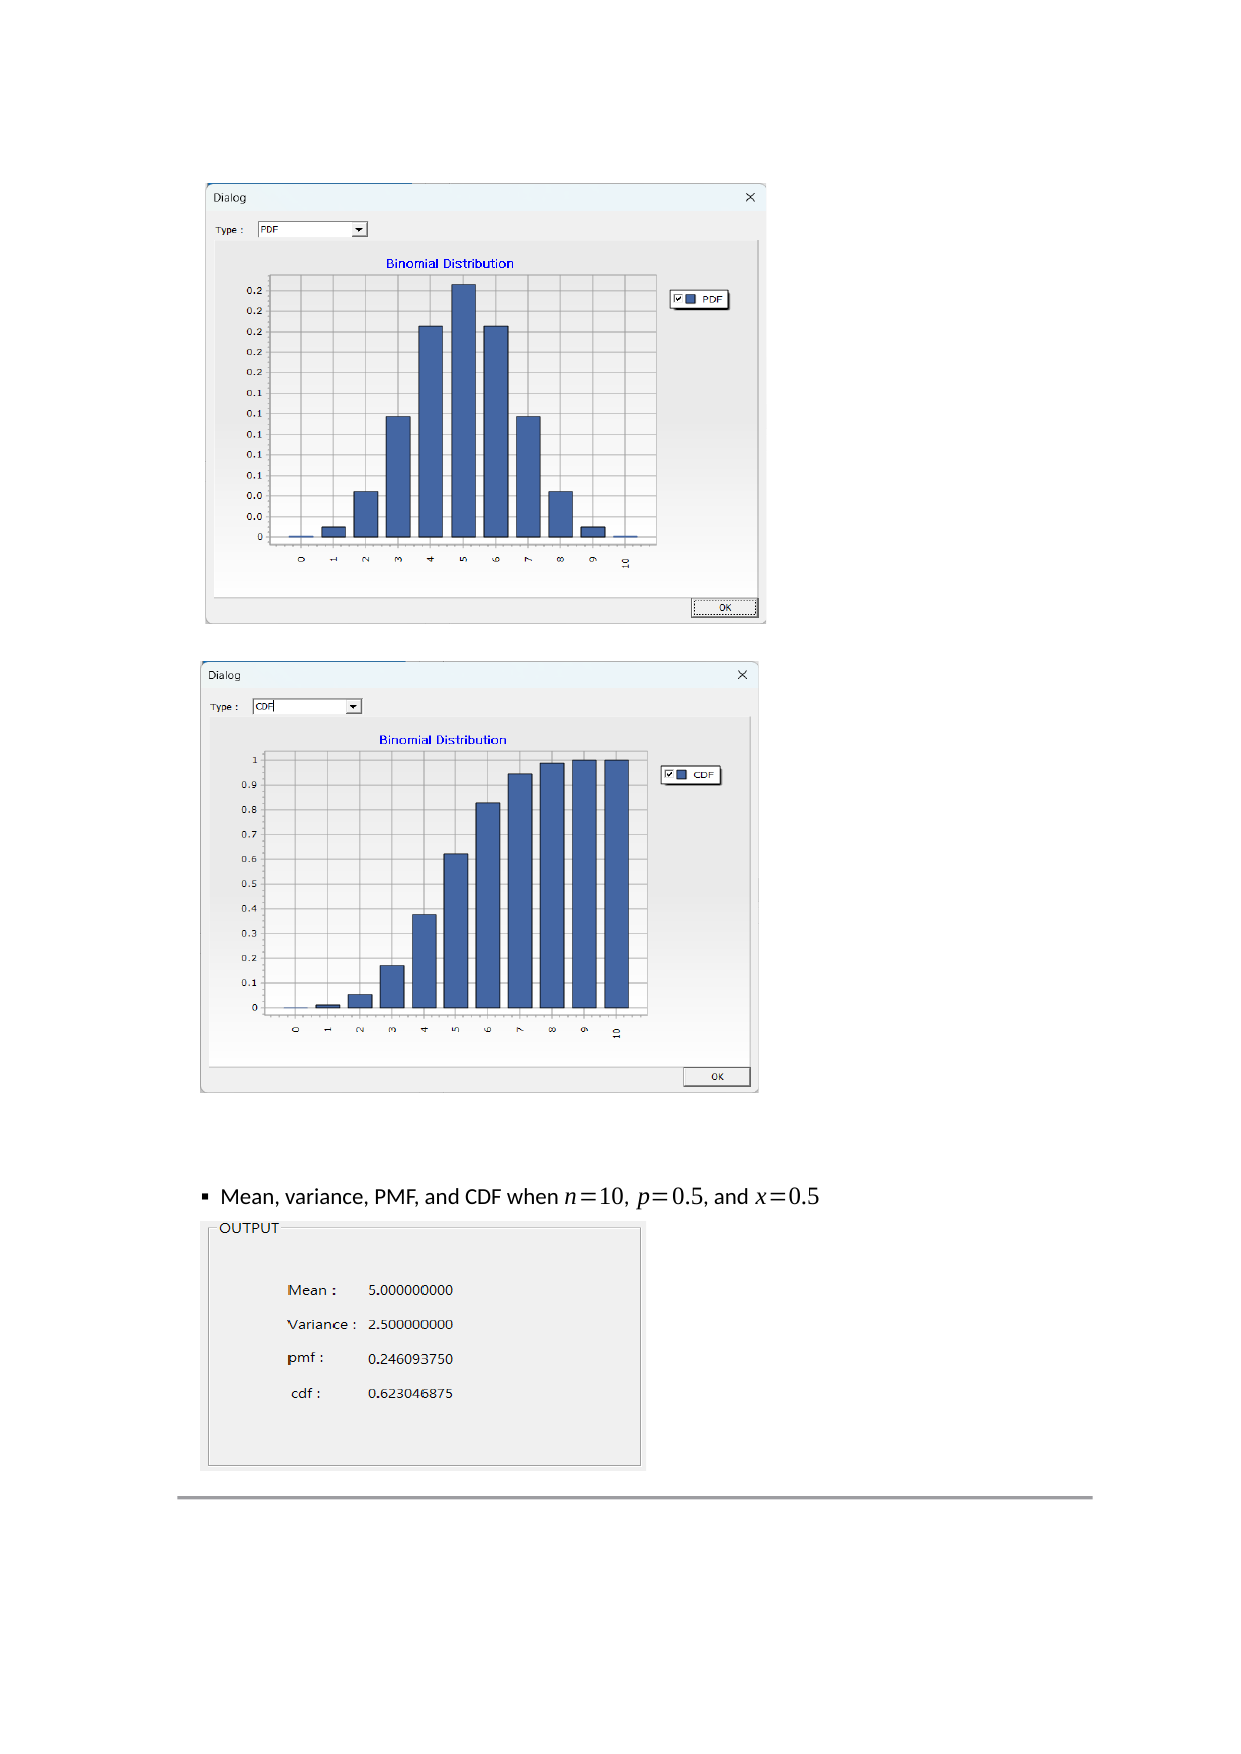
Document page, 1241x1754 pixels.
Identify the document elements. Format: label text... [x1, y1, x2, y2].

list Mean, variance, PMF, and CDF when , , and [200, 1177, 1069, 1215]
picture [205, 183, 767, 624]
picture [200, 661, 759, 1093]
picture [200, 1221, 647, 1471]
